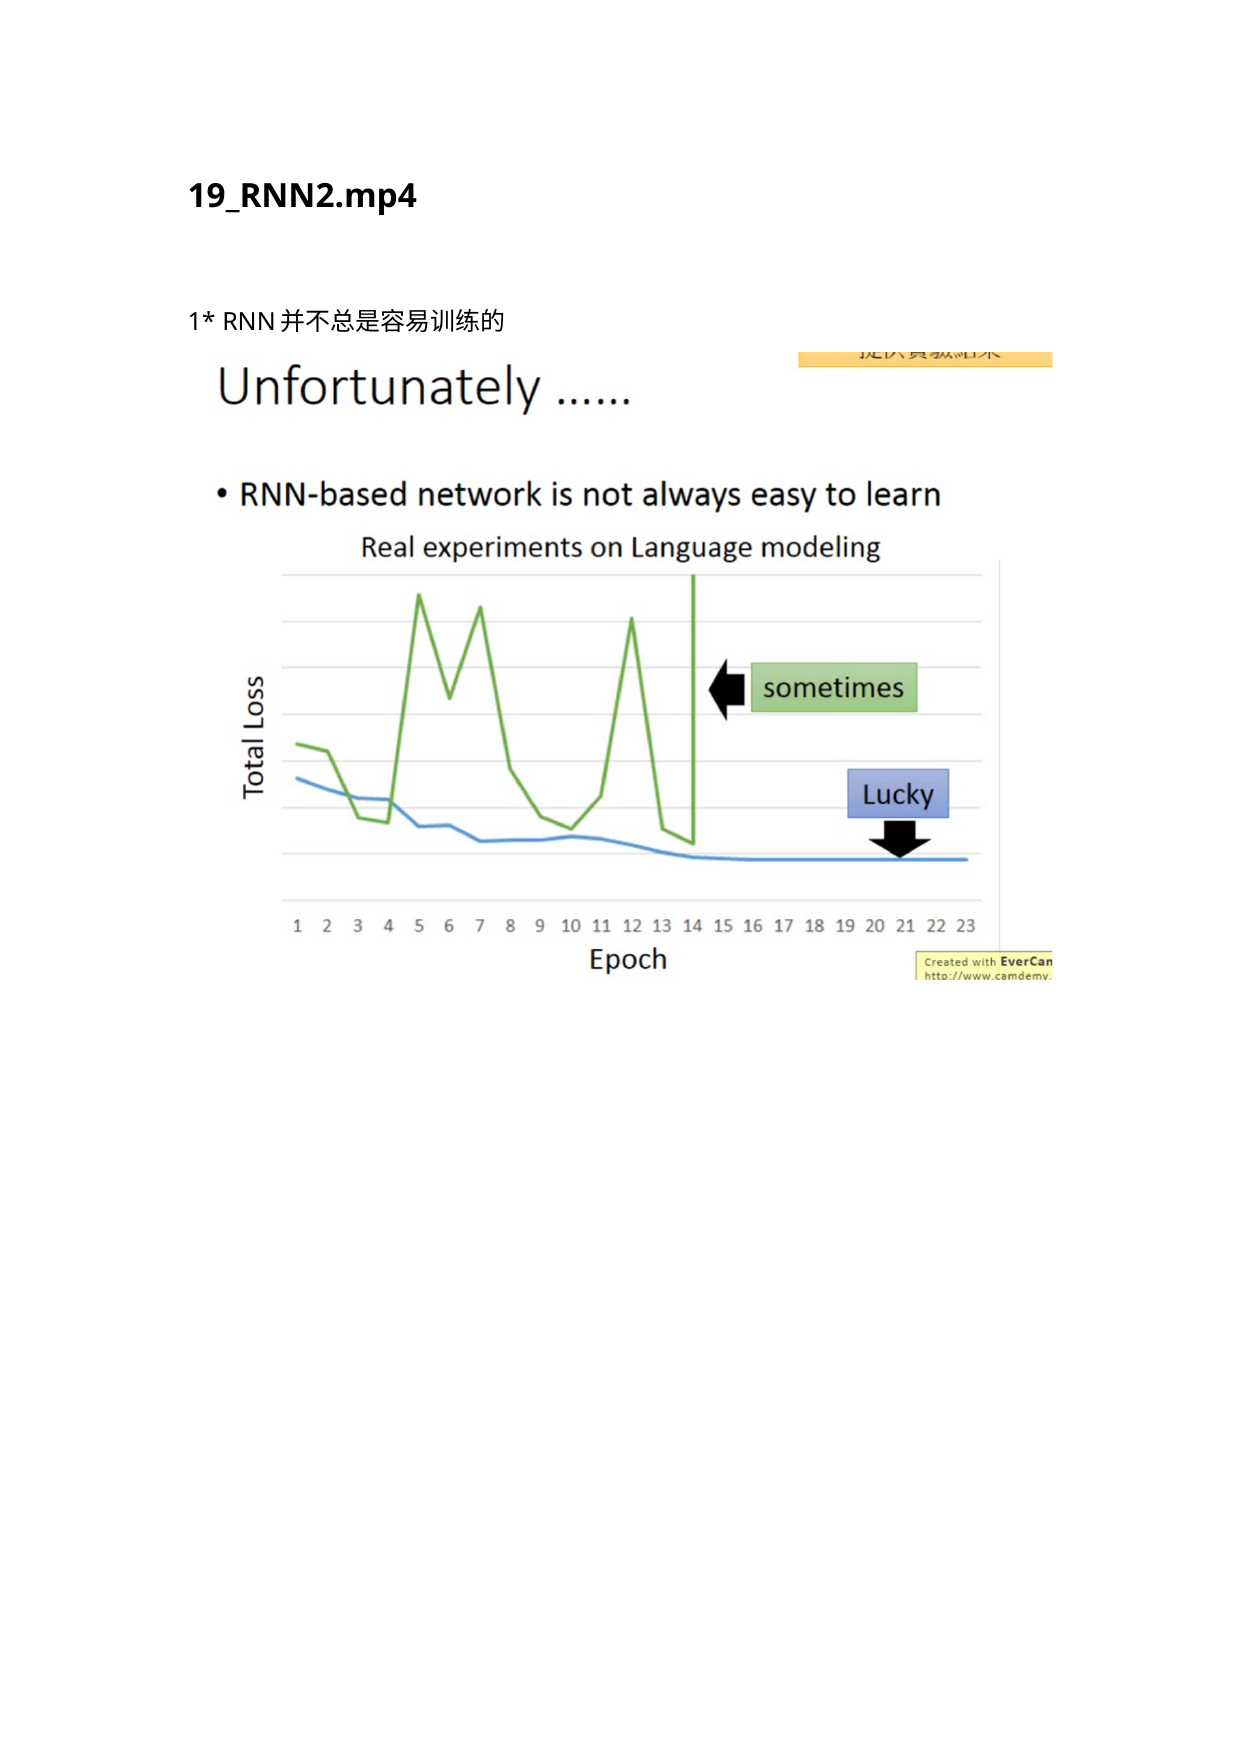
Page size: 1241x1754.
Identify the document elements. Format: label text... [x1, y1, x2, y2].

text 1* RNN并不总是容易训练的 [187, 287, 1053, 352]
subtitle 19_RNN2.mp4 [187, 162, 1053, 227]
picture [187, 352, 1053, 980]
